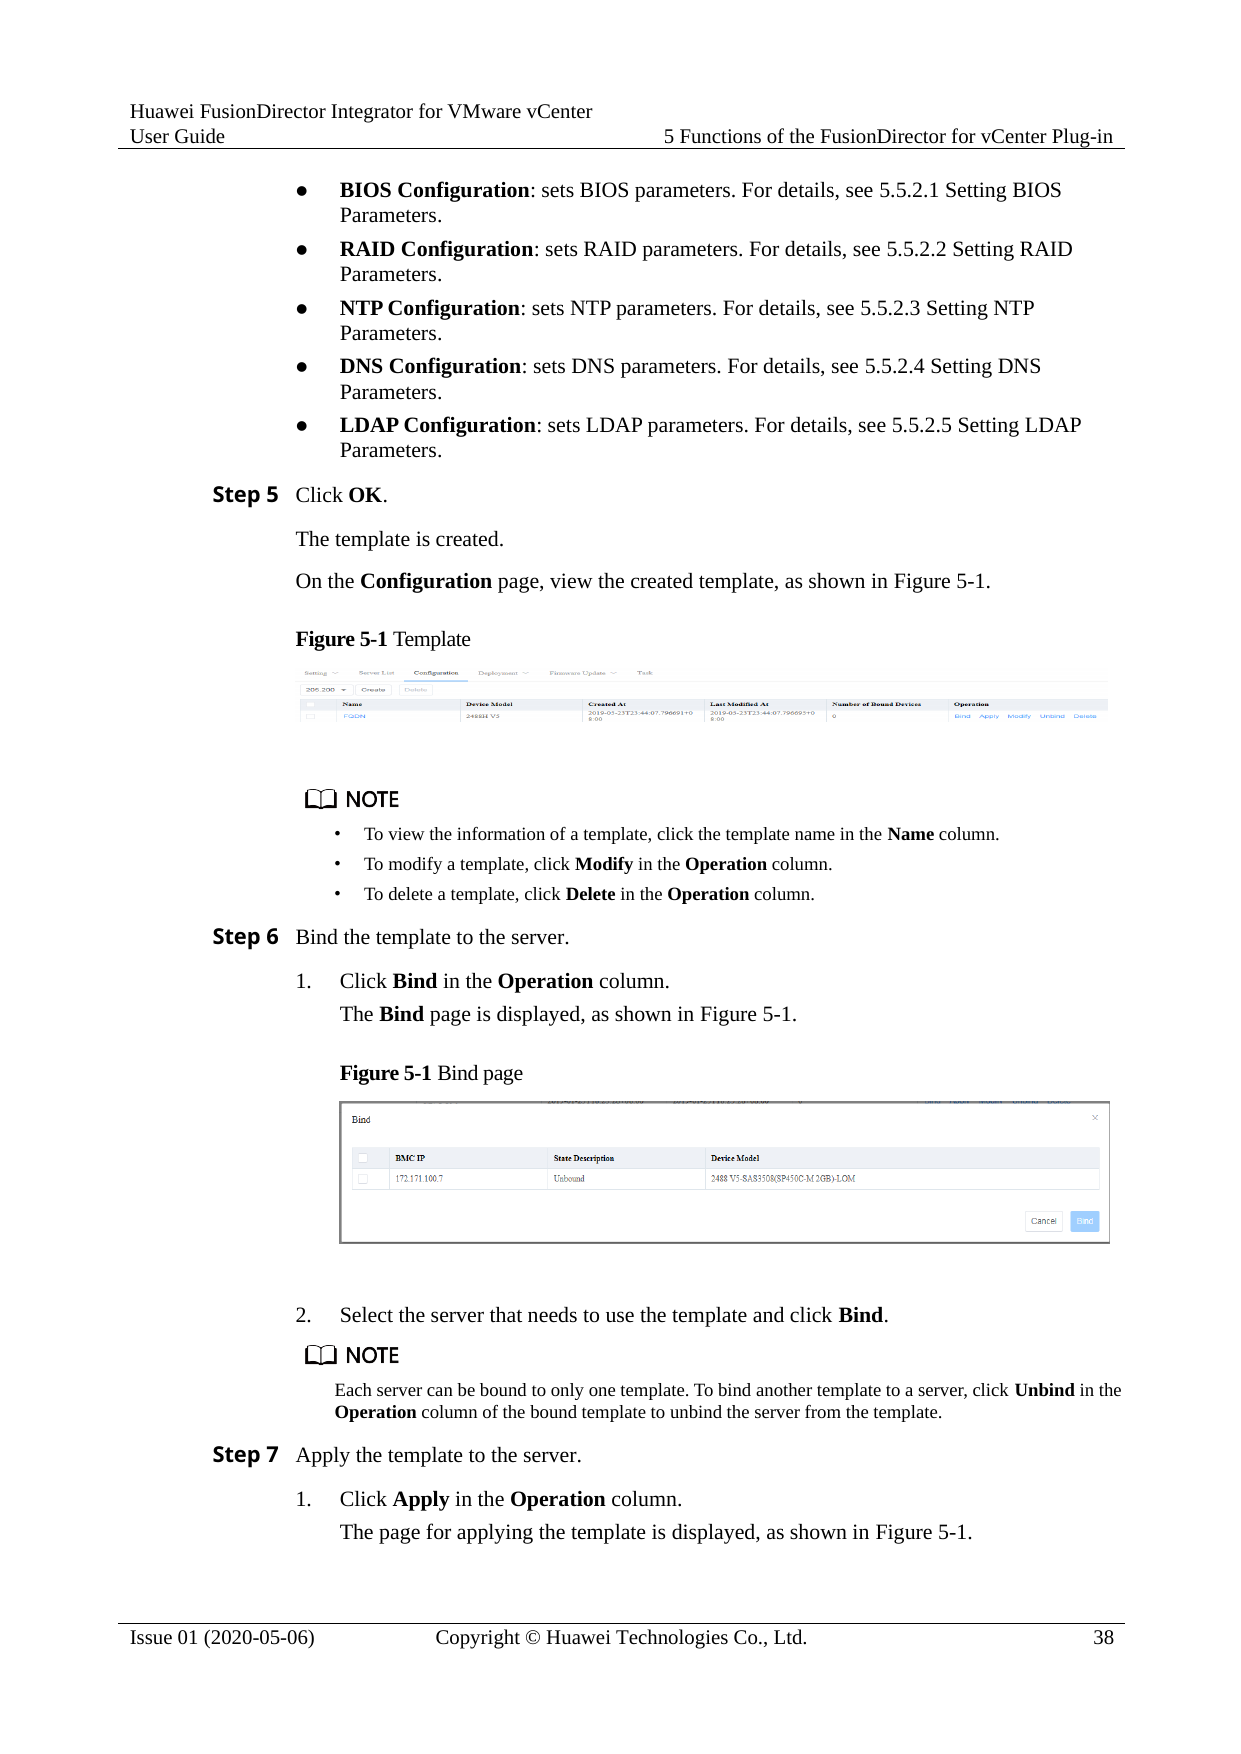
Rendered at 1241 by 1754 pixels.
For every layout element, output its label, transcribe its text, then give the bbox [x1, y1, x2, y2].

text Apply the template to the server. [279, 1439, 1122, 1469]
text Bind page [339, 1060, 1122, 1085]
list LDAP Configuration: sets LDAP parameters. For details, see 5.5.2.5 Setting LDAP Parameters. [295, 412, 1122, 463]
list NTP Configuration: sets NTP parameters. For details, see 5.5.2.3 Setting NTP Parameters. [295, 295, 1122, 345]
text The template is created. [295, 526, 1122, 551]
text On the Configuration page, view the created template, as shown in Figure 5-10. [295, 568, 1122, 593]
list The page for applying the template is displayed, as shown in Figure 5-12. [339, 1519, 1122, 1544]
picture [295, 667, 1108, 722]
list Click Bind in the Operation column. [295, 968, 1122, 993]
picture [295, 1335, 408, 1375]
list To view the information of a template, click the template name in the Name column. [334, 823, 1122, 845]
list DNS Configuration: sets DNS parameters. For details, see 5.5.2.4 Setting DNS Parameters. [295, 353, 1122, 404]
text Click OK. [279, 479, 1122, 509]
list RAID Configuration: sets RAID parameters. For details, see 5.5.2.2 Setting RAID Parameters. [295, 236, 1122, 286]
list Select the server that needs to use the template and click Bind. [295, 1302, 1122, 1328]
text Bind the template to the server. [279, 921, 1122, 951]
list The Bind page is displayed, as shown in Figure 5-11. [339, 1001, 1122, 1026]
list Click Apply in the Operation column. [295, 1486, 1122, 1511]
picture [295, 779, 408, 819]
text Each server can be bound to only one template. To bind another template to a server, click Unbind in the Operation column of the bound template to unbind the server from the template. [334, 1379, 1122, 1422]
list To modify a template, click Modify in the Operation column. [334, 853, 1122, 874]
text Template [295, 626, 1122, 651]
list To delete a template, click Delete in the Operation column. [334, 883, 1122, 904]
list BIOS Configuration: sets BIOS parameters. For details, see 5.5.2.1 Setting BIOS Parameters. [295, 177, 1122, 228]
picture [339, 1101, 1110, 1244]
